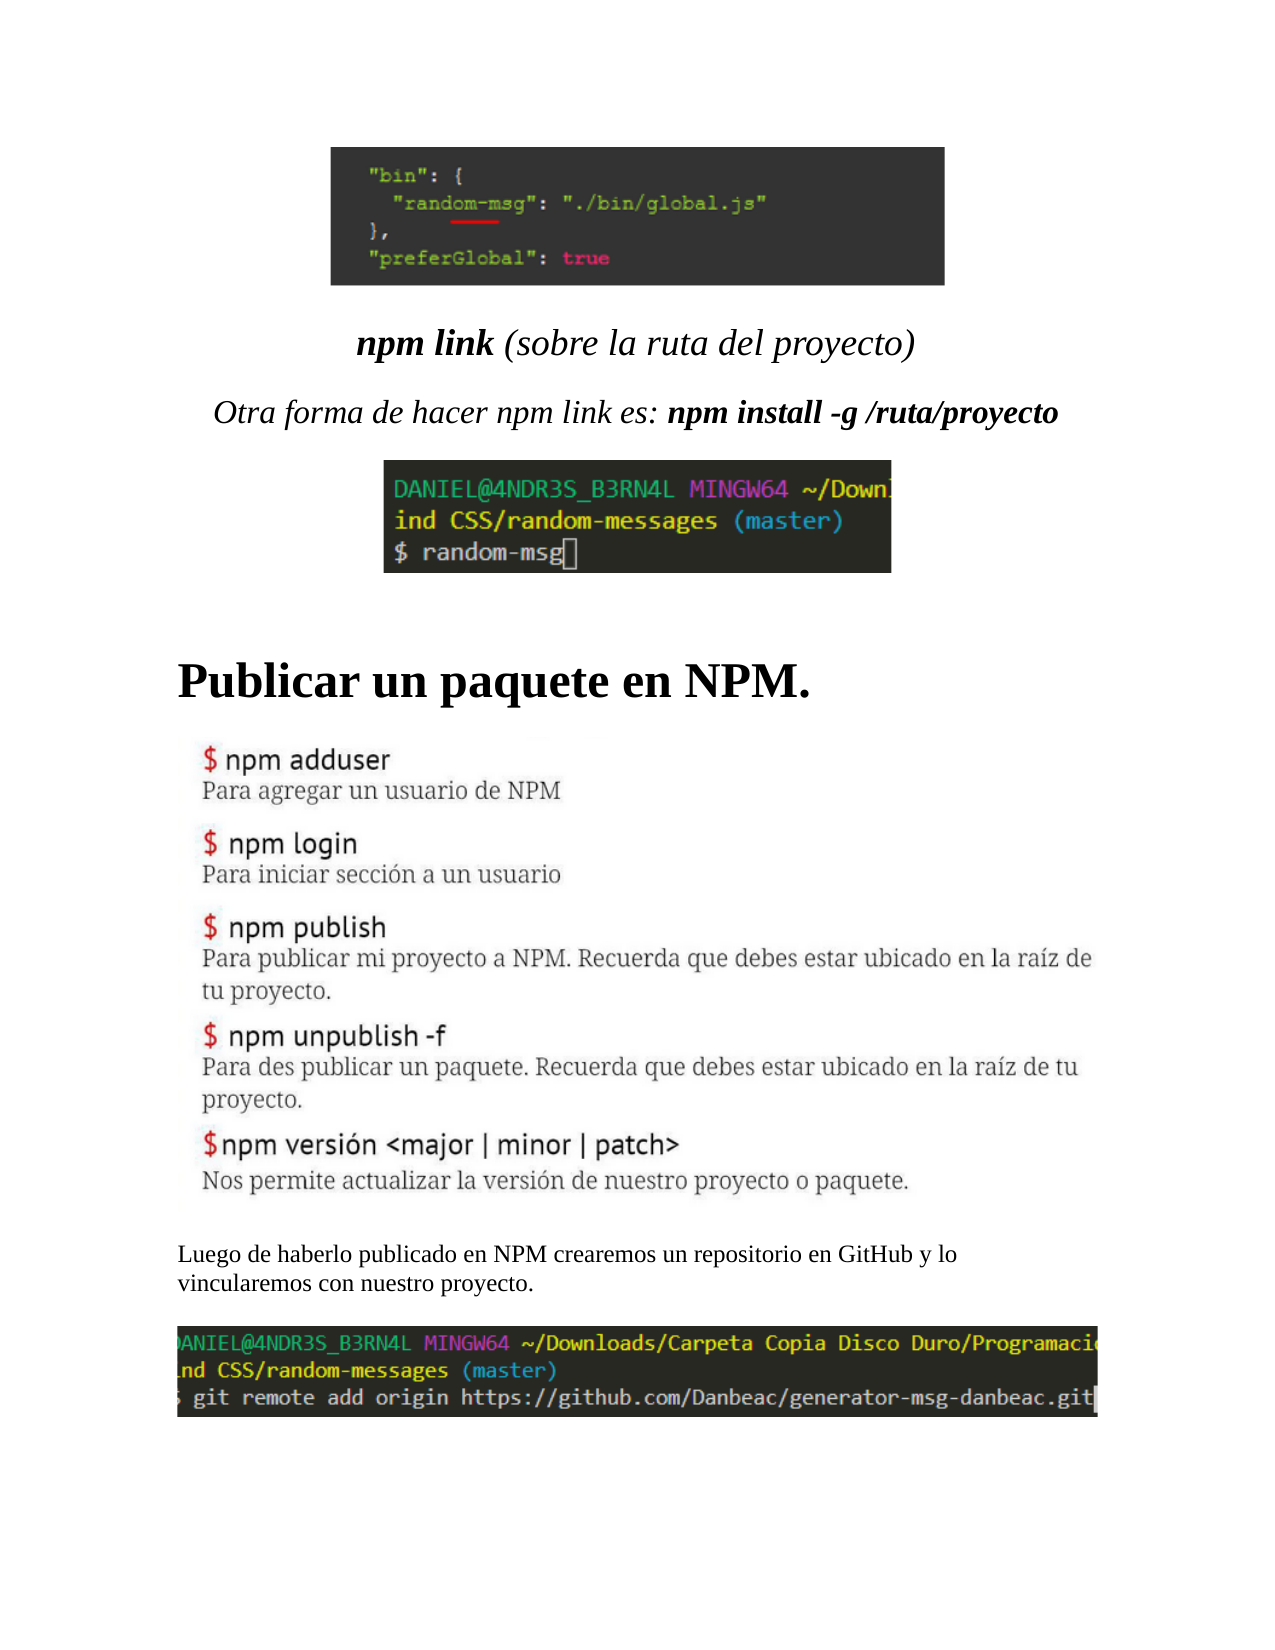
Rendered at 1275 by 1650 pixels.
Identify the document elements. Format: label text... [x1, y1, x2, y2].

picture [383, 460, 892, 573]
picture [177, 737, 1098, 1211]
subtitle Luego de haberlo publicado en NPM crearemos un repositorio en GitHub y lo vincularemos con nuestro proyecto. [177, 1239, 1098, 1297]
subtitle Publicar un paquete en NPM. [177, 650, 1098, 708]
picture [330, 147, 945, 292]
subtitle Otra forma de hacer npm link es: npm install -g /ruta/proyecto [177, 393, 1098, 431]
subtitle npm link (sobre la ruta del proyecto) [177, 321, 1098, 364]
picture [177, 1326, 1098, 1417]
